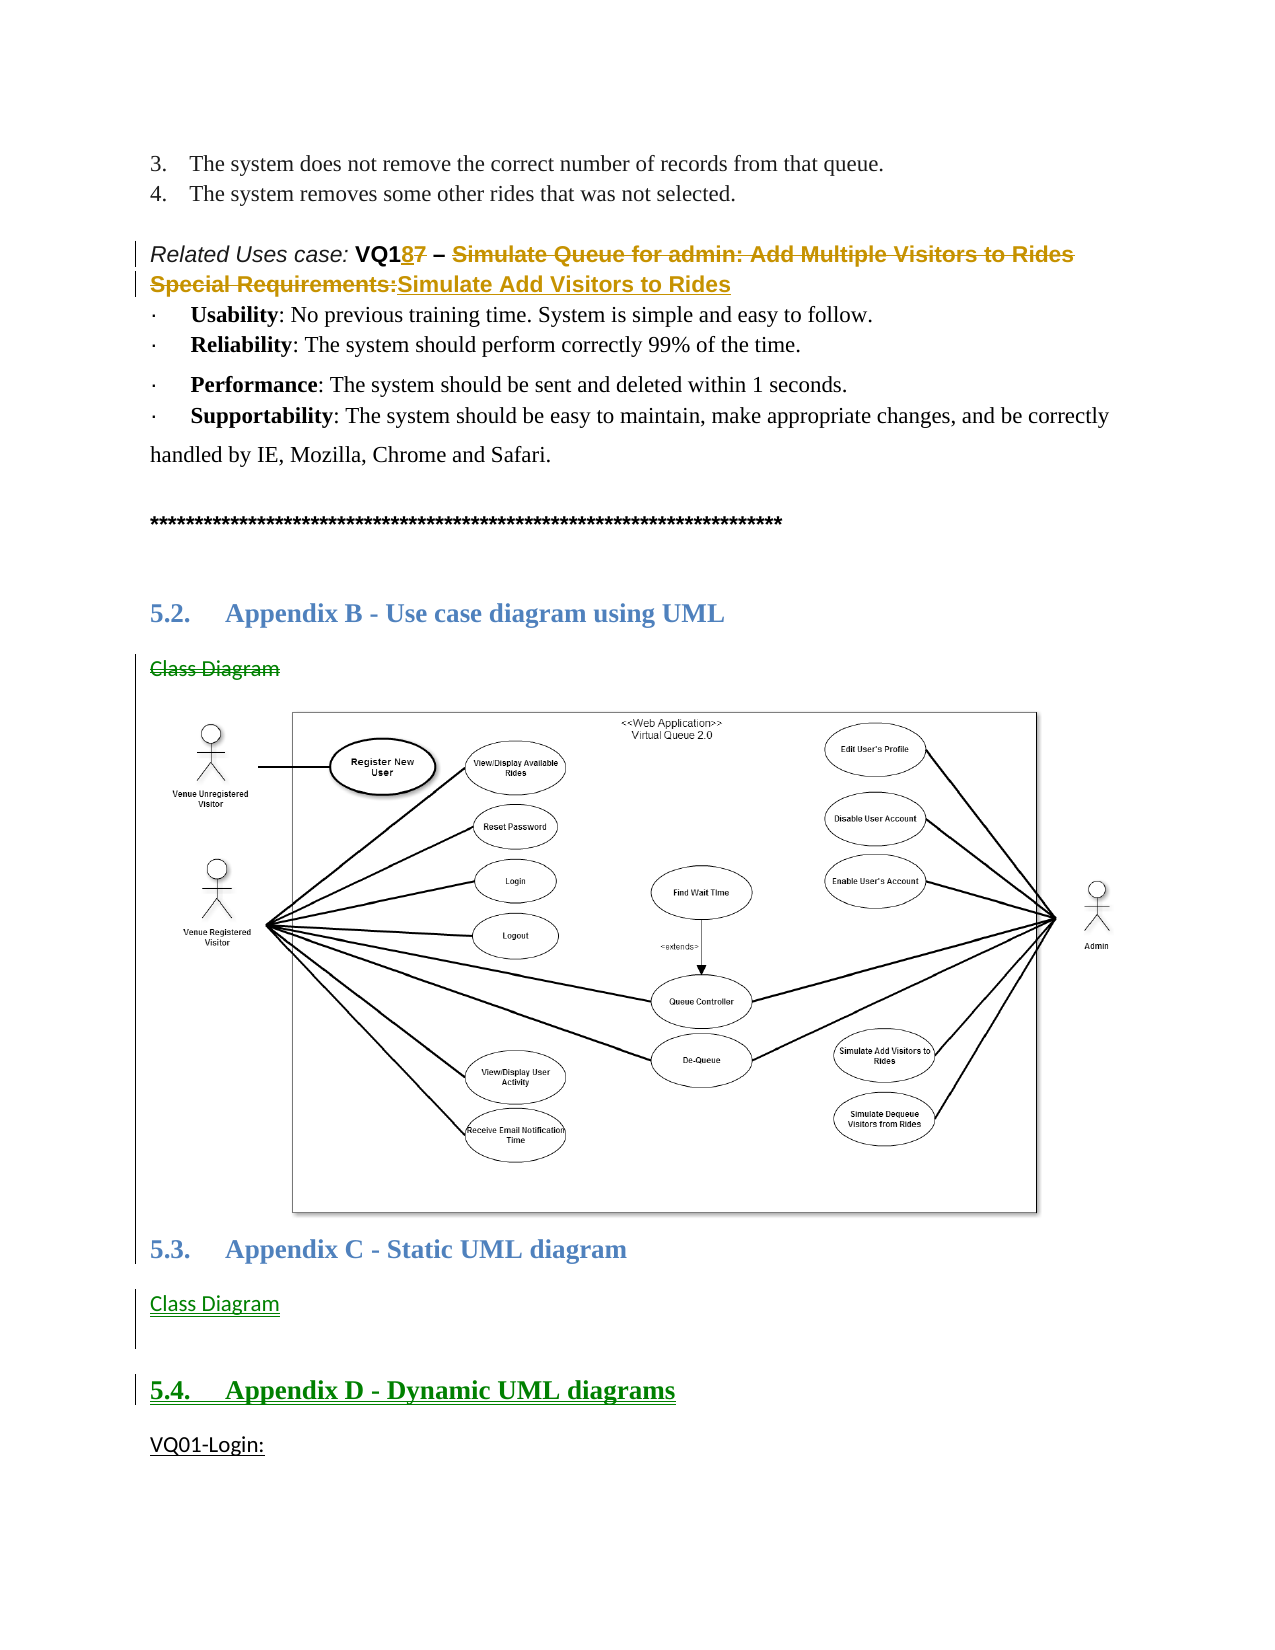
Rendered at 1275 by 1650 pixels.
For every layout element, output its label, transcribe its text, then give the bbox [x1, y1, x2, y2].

text · Usability: No previous training time. System is simple and easy to follow. [150, 301, 1125, 327]
text *********************************************************************** [150, 511, 1125, 537]
text 3. The system does not remove the correct number of records from that queue. [150, 150, 1125, 176]
text 5.2. Appendix B - Use case diagram using UML [150, 598, 1125, 629]
text 4. The system removes some other rides that was not selected. [150, 180, 1125, 207]
picture [150, 682, 1124, 1233]
text · Supportability: The system should be easy to maintain, make appropriate changes, and be correctly handled by IE, Mozilla, Chrome and Safari. [150, 402, 1125, 467]
text 5.3. Appendix C - Static UML diagram [150, 1233, 1125, 1264]
text · Performance: The system should be sent and deleted within 1 seconds. [150, 371, 1125, 398]
text Related Uses case: VQ1 – [150, 241, 1125, 267]
text VQ01-Login: [150, 1431, 1125, 1459]
text · Reliability: The system should perform correctly 99% of the time. [150, 331, 1125, 358]
